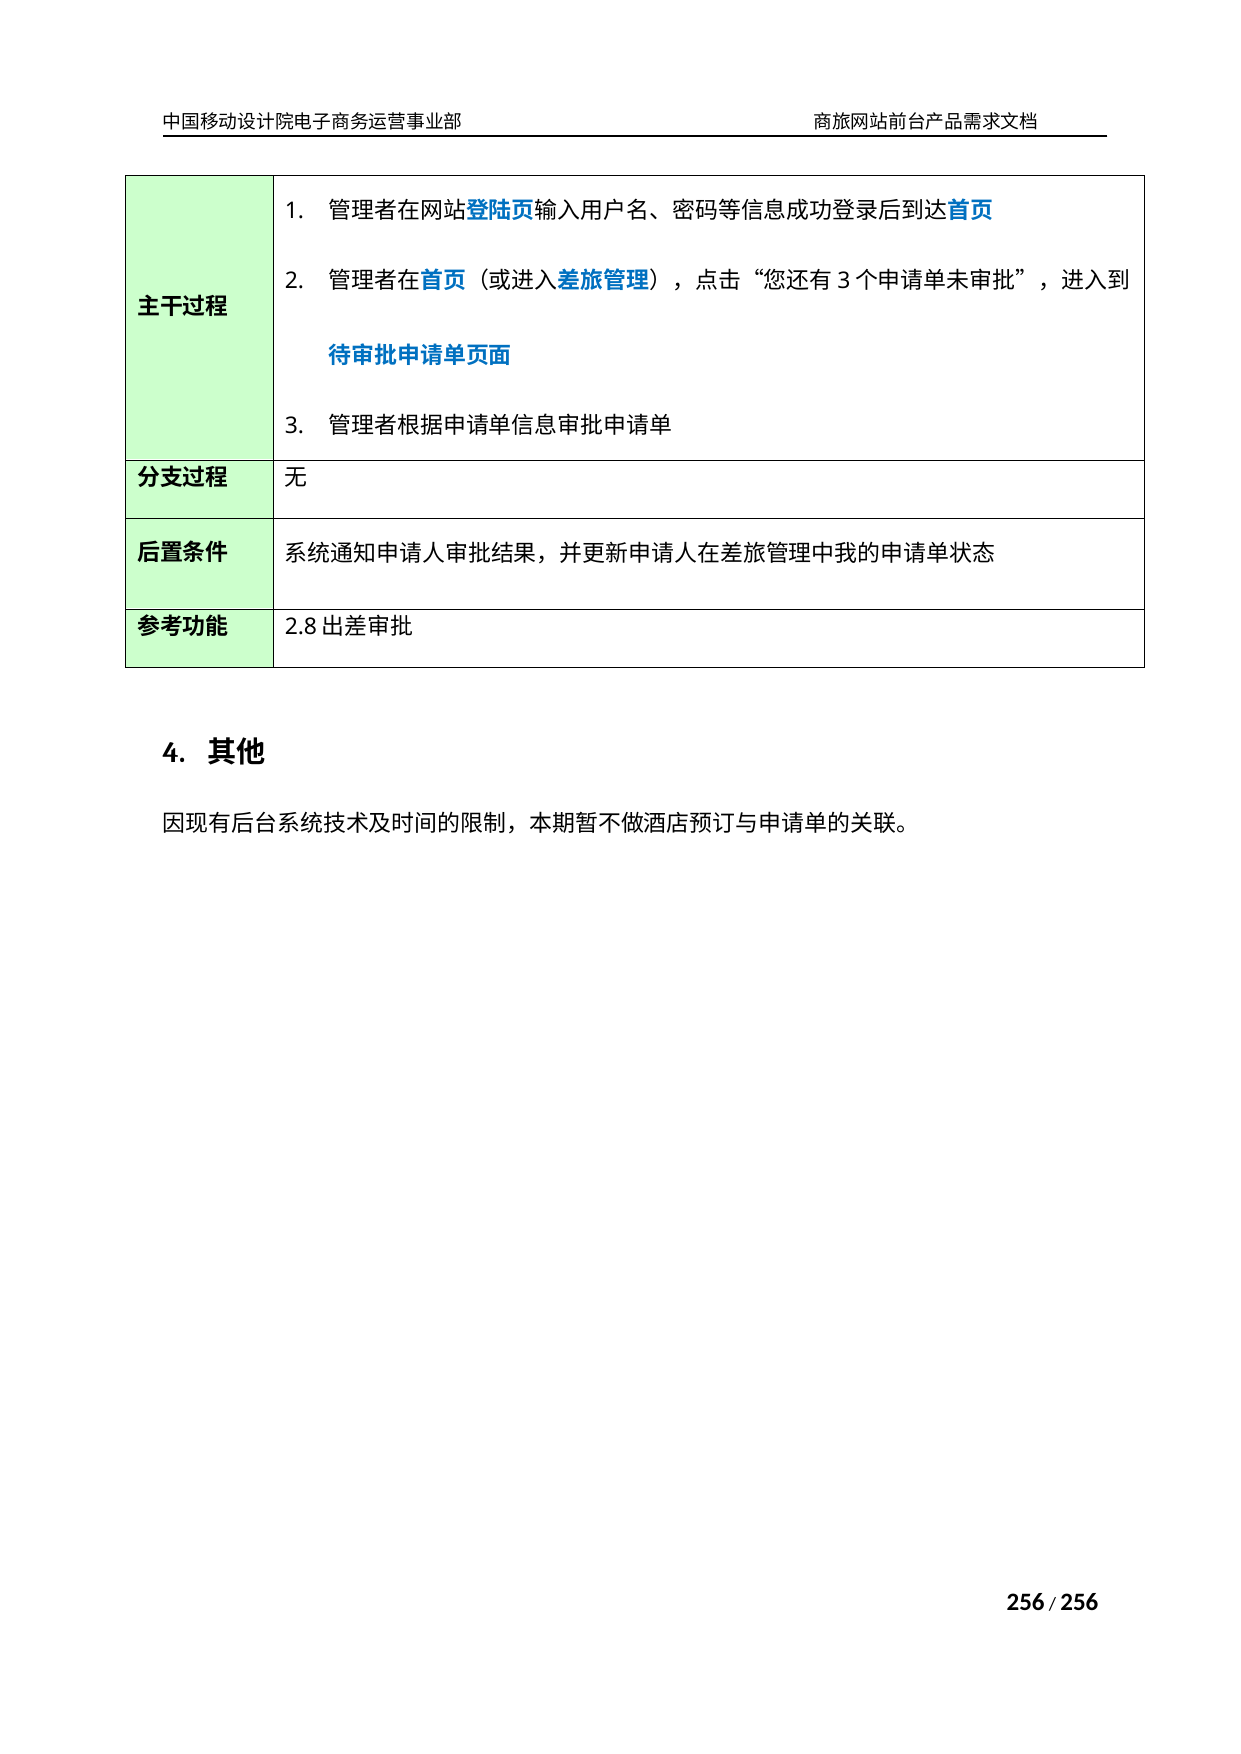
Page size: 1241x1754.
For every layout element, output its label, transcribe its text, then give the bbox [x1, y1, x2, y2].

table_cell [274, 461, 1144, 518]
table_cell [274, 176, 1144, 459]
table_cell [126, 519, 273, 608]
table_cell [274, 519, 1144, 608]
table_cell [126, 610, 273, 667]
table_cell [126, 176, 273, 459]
subtitle 其他 [162, 718, 1107, 783]
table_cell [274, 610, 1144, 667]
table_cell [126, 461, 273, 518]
text 因现有后台系统技术及时间的限制，本期暂不做酒店预订与申请单的关联。 [162, 789, 1107, 854]
